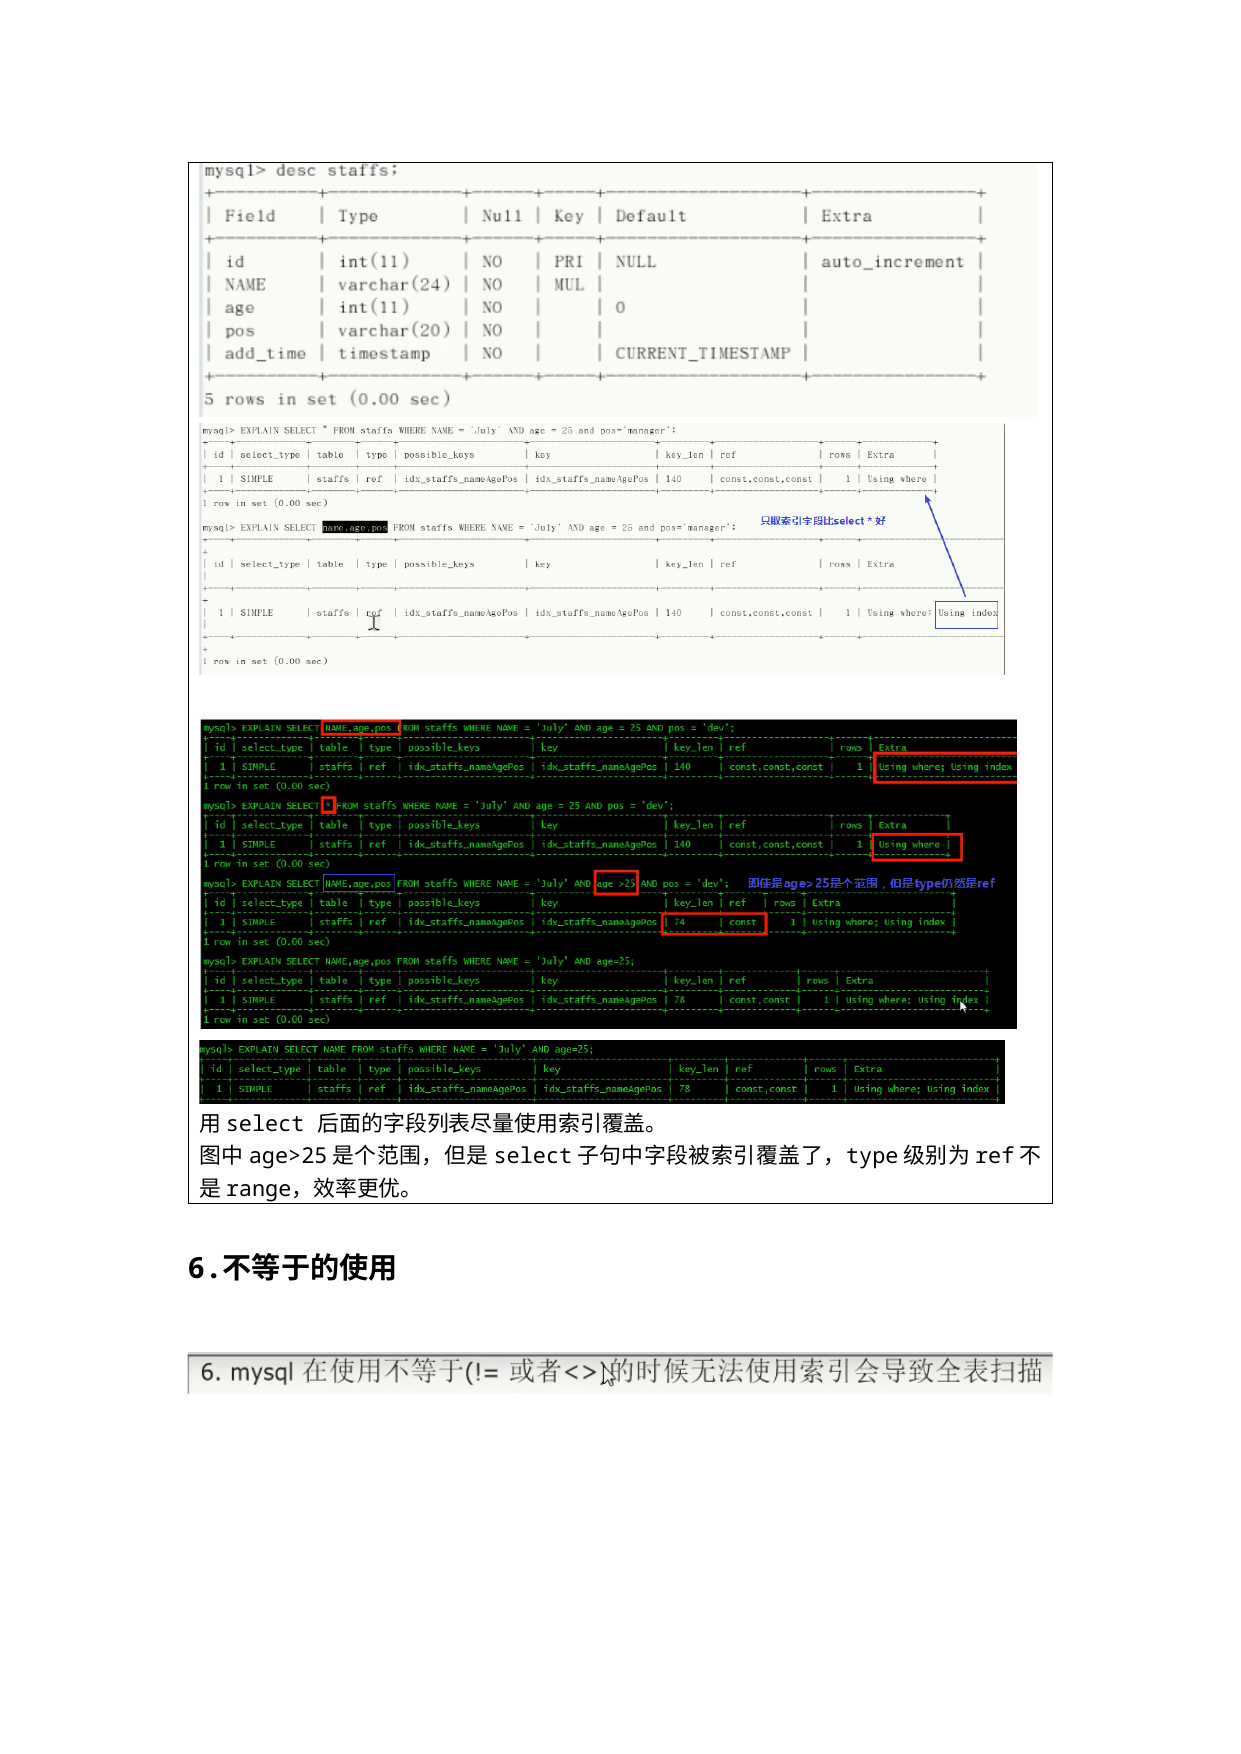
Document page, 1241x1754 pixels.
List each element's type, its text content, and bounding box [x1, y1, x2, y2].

picture [199, 1040, 1005, 1104]
picture [187, 1352, 1053, 1394]
picture [199, 423, 1005, 675]
picture [199, 163, 1038, 417]
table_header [189, 163, 1052, 1203]
subtitle 6.不等于的使用 [187, 1233, 1053, 1298]
picture [199, 715, 1017, 1029]
